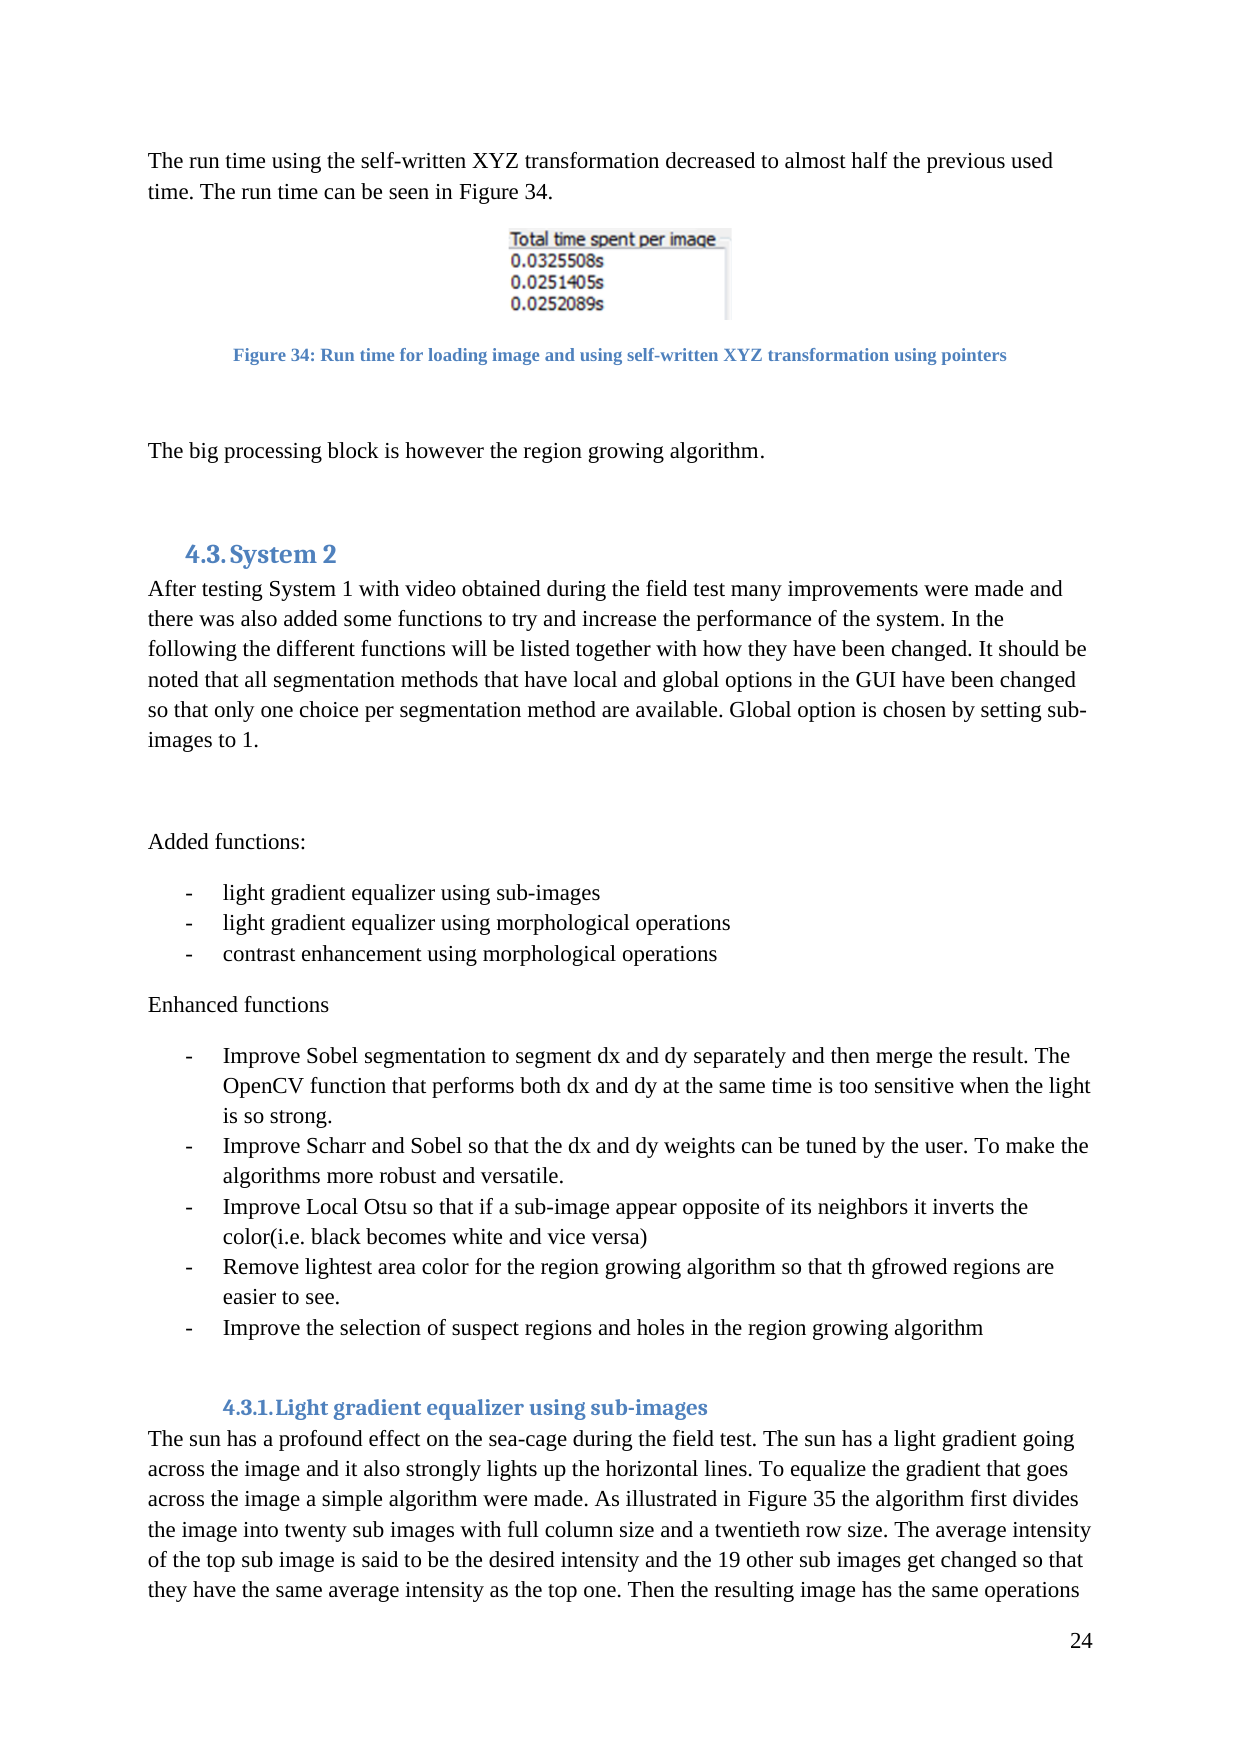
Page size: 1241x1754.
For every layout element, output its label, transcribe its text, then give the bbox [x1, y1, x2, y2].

list light gradient equalizer using morphological operations [185, 909, 1093, 936]
picture [508, 228, 732, 320]
subtitle Light gradient equalizer using sub-images [223, 1395, 1093, 1421]
list Improve the selection of suspect regions and holes in the region growing algorithm [185, 1314, 1093, 1340]
text Figure 34: Run time for loading image and using self-written XYZ transformation using pointers [148, 344, 1093, 365]
text Enhanced functions [148, 991, 1093, 1017]
list Improve Local Otsu so that if a sub-image appear opposite of its neighbors it inverts the color(i.e. black becomes white and vice versa) [185, 1193, 1093, 1249]
list Improve Scharr and Sobel so that the dx and dy weights can be tuned by the user. To make the algorithms more robust and versatile. [185, 1132, 1093, 1189]
text After testing System 1 with video obtained during the field test many improvements were made and there was also added some functions to try and increase the performance of the system. In the following the different functions will be listed together with how they have been changed. It should be noted that all segmentation methods that have local and global options in the GUI have been changed so that only one choice per segmentation method are available. Global option is chosen by setting sub-images to 1. [148, 575, 1093, 752]
list Remove lightest area color for the region growing algorithm so that th gfrowed regions are easier to see. [185, 1253, 1093, 1310]
text The big processing block is however the region growing algorithm. [148, 437, 1093, 464]
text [148, 1425, 1093, 1602]
list contrast enhancement using morphological operations [185, 940, 1093, 966]
text The run time using the self-written XYZ transformation decreased to almost half the previous used time. The run time can be seen in Figure 34. [148, 148, 1093, 204]
text Added functions: [148, 828, 1093, 854]
subtitle System 2 [185, 539, 1093, 571]
list Improve Sobel segmentation to segment dx and dy separately and then merge the result. The OpenCV function that performs both dx and dy at the same time is too sensitive when the light is so strong. [185, 1042, 1093, 1128]
list light gradient equalizer using sub-images [185, 879, 1093, 906]
